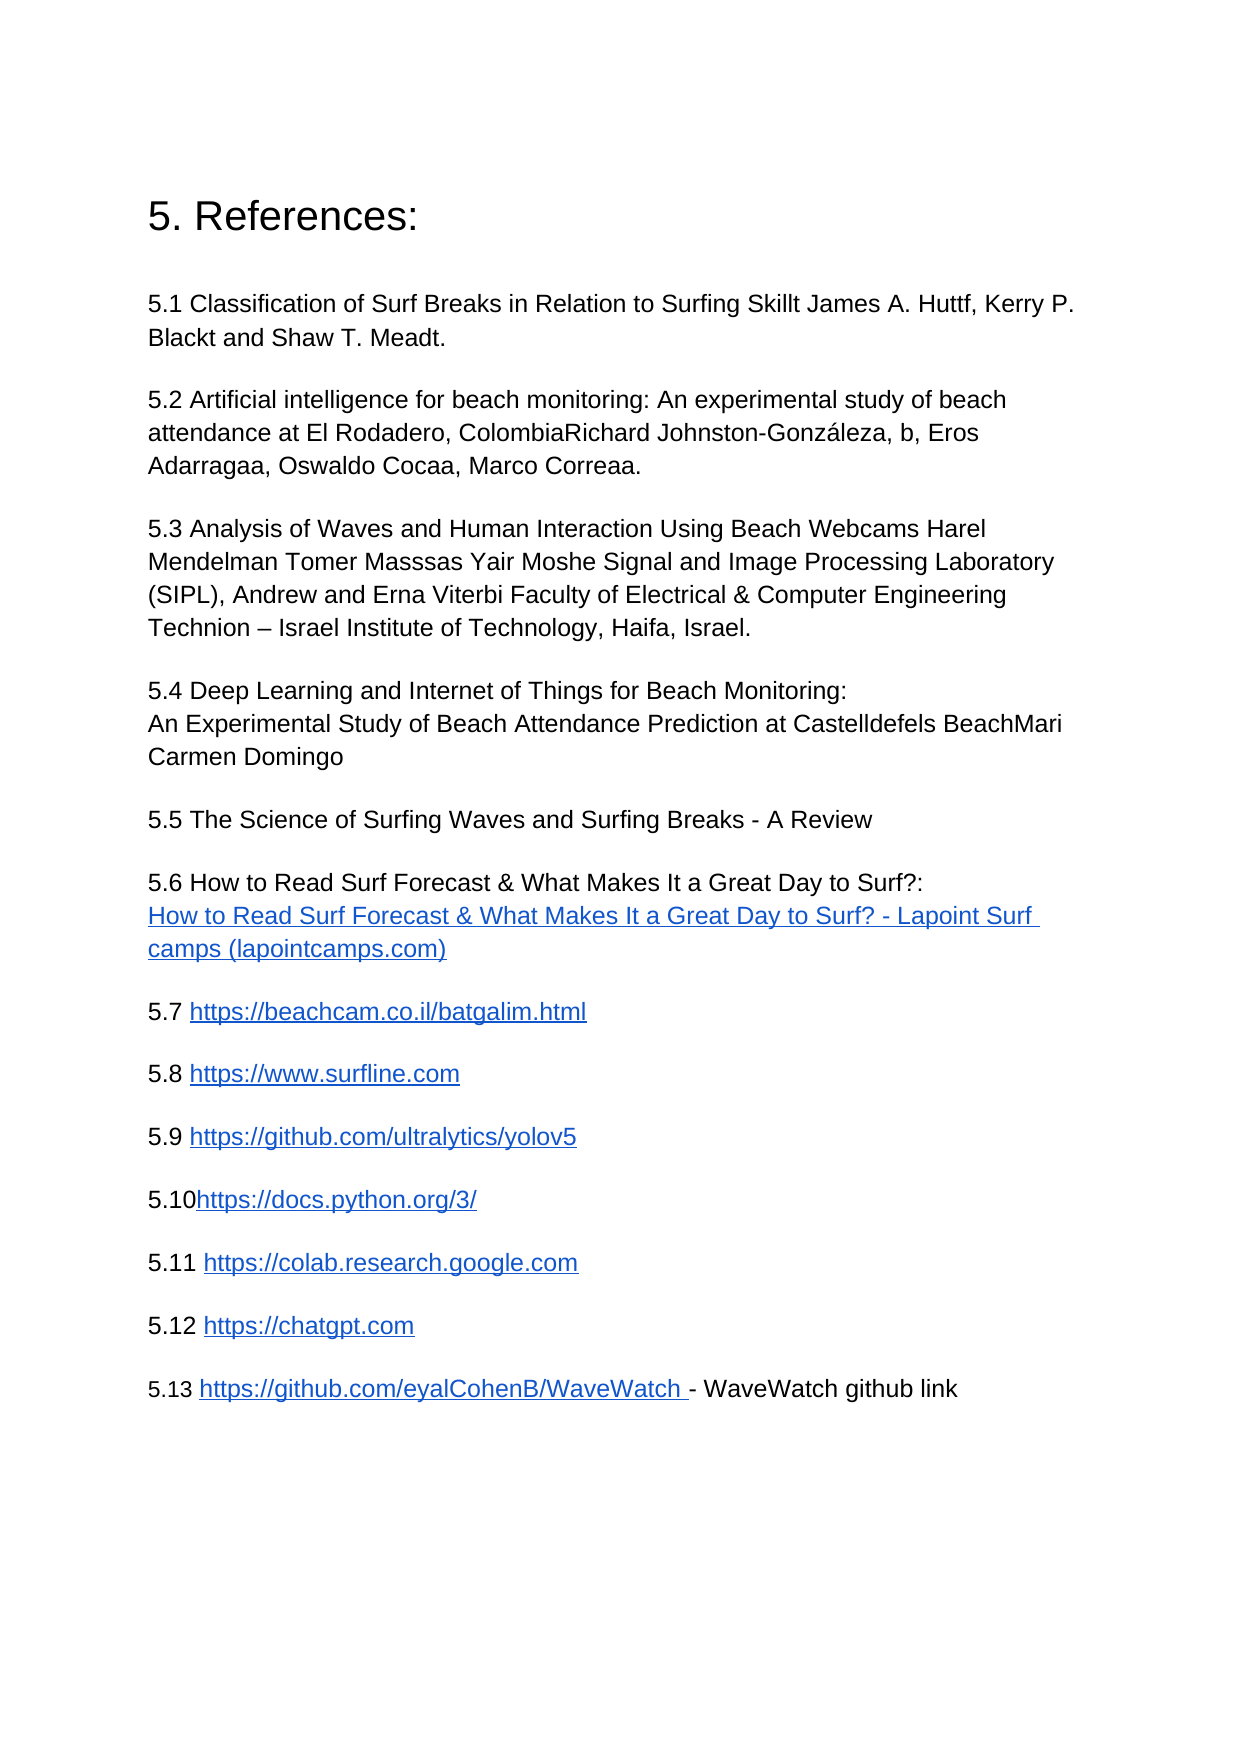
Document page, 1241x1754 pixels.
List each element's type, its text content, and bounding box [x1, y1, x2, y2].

text 5.1 Classification of Surf Breaks in Relation to Surfing Skillt James A. Huttf, Kerry P. Blackt and Shaw T. Meadt. [148, 289, 1090, 381]
subtitle 5. References: [148, 192, 1090, 239]
text 5.6 How to Read Surf Forecast & What Makes It a Great Day to Surf?: How to Read Surf Forecast & What Makes It a Great Day to Surf? - Lapoint Surf camps (lapointcamps.com) [148, 868, 1090, 993]
text 5.13 https://github.com/eyalCohenB/WaveWatch - WaveWatch github link [148, 1374, 1090, 1403]
text 5.3 Analysis of Waves and Human Interaction Using Beach Webcams Harel Mendelman Tomer Masssas Yair Moshe Signal and Image Processing Laboratory (SIPL), Andrew and Erna Viterbi Faculty of Electrical & Computer Engineering Technion – Israel Institute of Technology, Haifa, Israel. [148, 514, 1090, 672]
text 5.12 https://chatgpt.com [148, 1311, 1090, 1339]
text 5.11 https://colab.research.google.com [148, 1248, 1090, 1307]
text 5.10https://docs.python.org/3/ [148, 1185, 1090, 1244]
text 5.5 The Science of Surfing Waves and Surfing Breaks - A Review [148, 805, 1090, 864]
text 5.7 https://beachcam.co.il/batgalim.html [148, 997, 1090, 1056]
text 5.8 https://www.surfline.com [148, 1059, 1090, 1118]
text 5.9 https://github.com/ultralytics/yolov5 [148, 1122, 1090, 1181]
text 5.4 Deep Learning and Internet of Things for Beach Monitoring: An Experimental Study of Beach Attendance Prediction at Castelldefels BeachMari Carmen Domingo [148, 676, 1090, 801]
text 5.2 Artificial intelligence for beach monitoring: An experimental study of beach attendance at El Rodadero, ColombiaRichard Johnston-Gonzáleza, b, Eros Adarragaa, Oswaldo Cocaa, Marco Correaa. [148, 385, 1090, 510]
